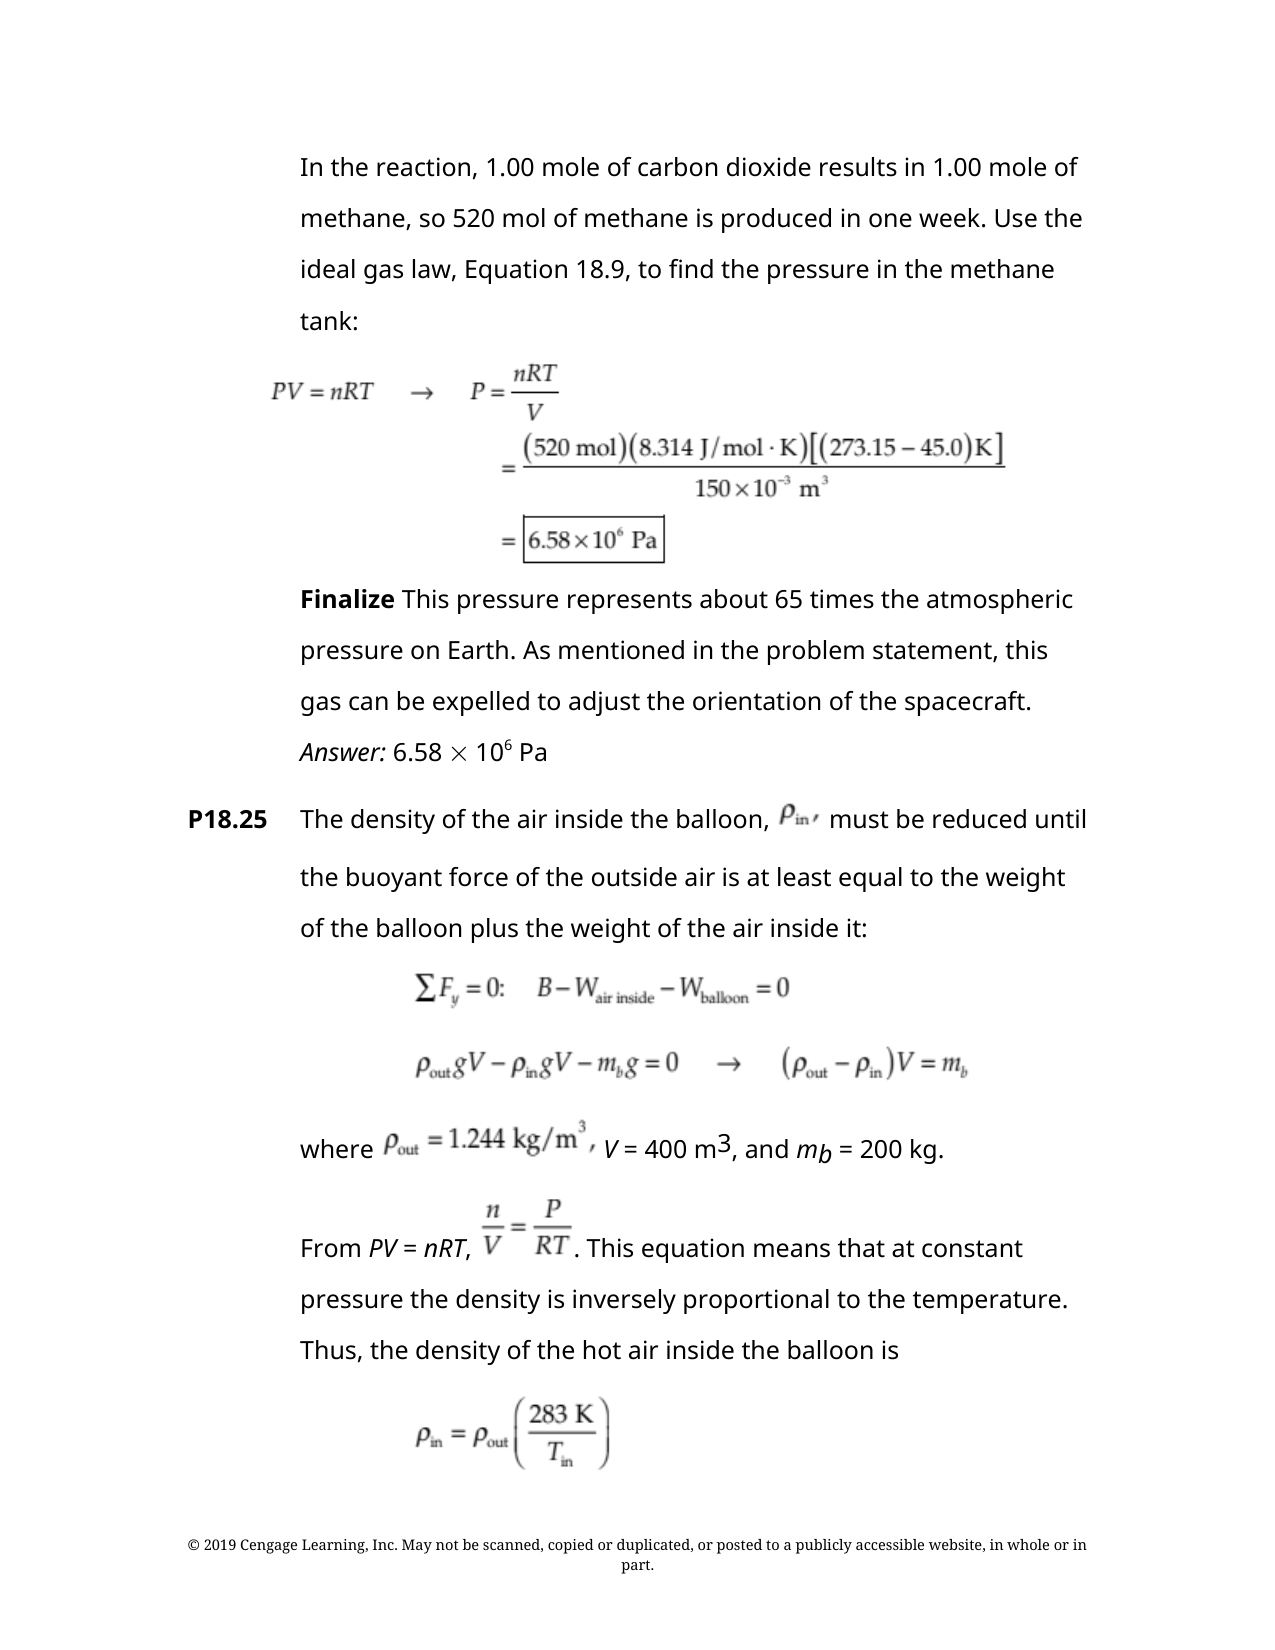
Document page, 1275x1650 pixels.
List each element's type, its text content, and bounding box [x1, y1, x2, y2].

text Answer: 6.58 106 Pa [300, 735, 1087, 769]
text Finalize This pressure represents about 65 times the atmospheric pressure on Earth. As mentioned in the problem statement, this gas can be expelled to adjust the orientation of the spacecraft. [300, 582, 1087, 718]
text P18.25 The density of the air inside the balloon, must be reduced until the buoyant force of the outside air is at least equal to the weight of the balloon plus the weight of the air inside it: [187, 794, 1087, 944]
text In the reaction, 1.00 mole of carbon dioxide results in 1.00 mole of methane, so 520 mol of methane is produced in one week. Use the ideal gas law, Equation 18.9, to find the pressure in the methane tank: [300, 150, 1087, 337]
text where V = 400 m3, and mb = 200 kg. [300, 1115, 1087, 1171]
text From PV = nRT, . This equation means that at constant pressure the density is inversely proportional to the temperature. Thus, the density of the hot air inside the balloon is [300, 1194, 1087, 1367]
